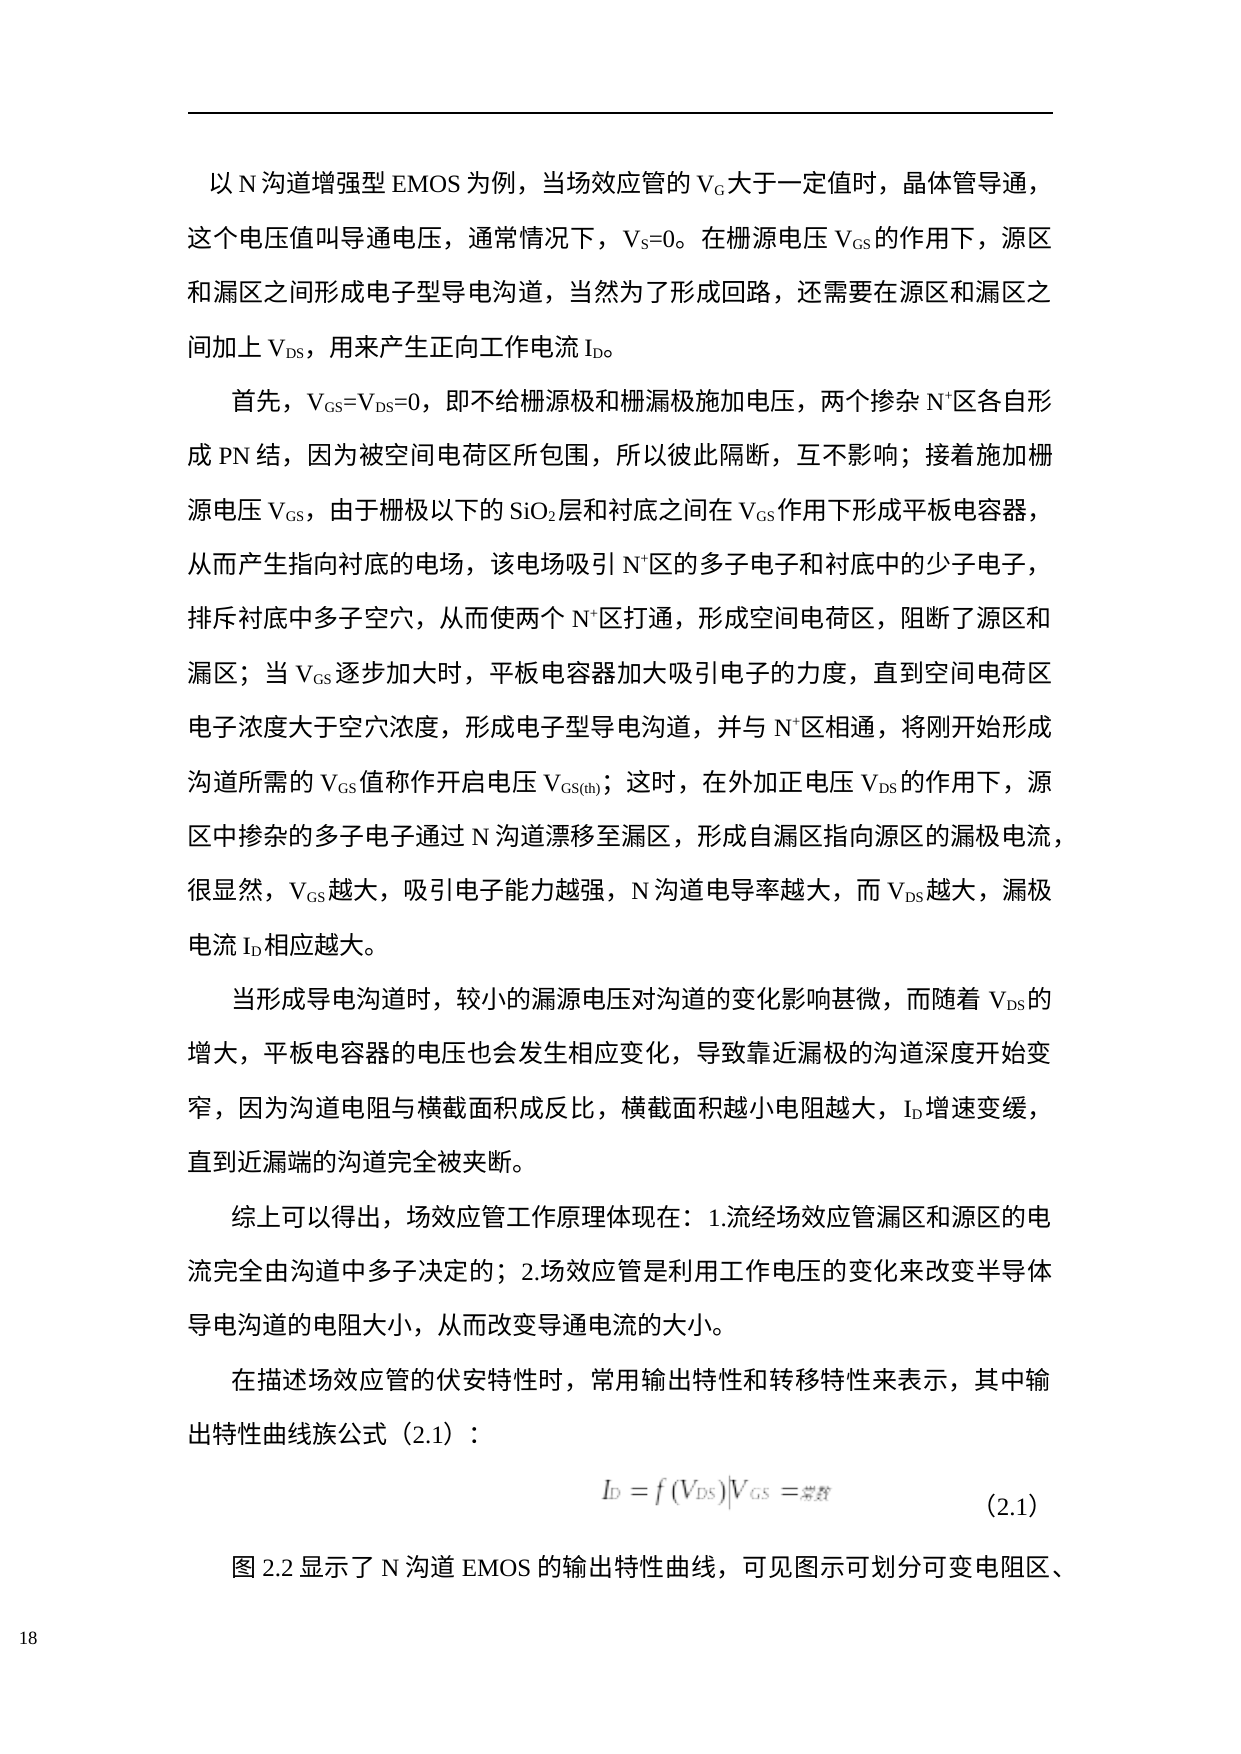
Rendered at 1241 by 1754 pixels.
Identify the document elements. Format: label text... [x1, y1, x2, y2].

text 以N沟道增强型EMOS为例，当场效应管的VG大于一定值时，晶体管导通，这个电压值叫导通电压，通常情况下，VS=0。在栅源电压VGS的作用下，源区和漏区之间形成电子型导电沟道，当然为了形成回路，还需要在源区和漏区之间加上VDS，用来产生正向工作电流ID。 [187, 164, 1053, 363]
text 在描述场效应管的伏安特性时，常用输出特性和转移特性来表示，其中输出特性曲线族公式（2.1）： [187, 1360, 1053, 1451]
text （2.1） [187, 1469, 1053, 1523]
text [187, 1548, 1053, 1584]
text 综上可以得出，场效应管工作原理体现在：1.流经场效应管漏区和源区的电流完全由沟道中多子决定的；2.场效应管是利用工作电压的变化来改变半导体导电沟道的电阻大小，从而改变导通电流的大小。 [187, 1197, 1053, 1342]
text 当形成导电沟道时，较小的漏源电压对沟道的变化影响甚微，而随着VDS的增大，平板电容器的电压也会发生相应变化，导致靠近漏极的沟道深度开始变窄，因为沟道电阻与横截面积成反比，横截面积越小电阻越大，ID增速变缓，直到近漏端的沟道完全被夹断。 [187, 979, 1053, 1179]
text 首先，VGS=VDS=0，即不给栅源极和栅漏极施加电压，两个掺杂N+区各自形成PN结，因为被空间电荷区所包围，所以彼此隔断，互不影响；接着施加栅源电压VGS，由于栅极以下的SiO2层和衬底之间在VGS作用下形成平板电容器，从而产生指向衬底的电场，该电场吸引N+区的多子电子和衬底中的少子电子，排斥衬底中多子空穴，从而使两个N+区打通，形成空间电荷区，阻断了源区和漏区；当VGS逐步加大时，平板电容器加大吸引电子的力度，直到空间电荷区电子浓度大于空穴浓度，形成电子型导电沟道，并与N+区相通，将刚开始形成沟道所需的VGS值称作开启电压VGS(th)；这时，在外加正电压VDS的作用下，源区中掺杂的多子电子通过N沟道漂移至漏区，形成自漏区指向源区的漏极电流，很显然，VGS越大，吸引电子能力越强，N沟道电导率越大，而VDS越大，漏极电流ID相应越大。 [187, 381, 1053, 961]
